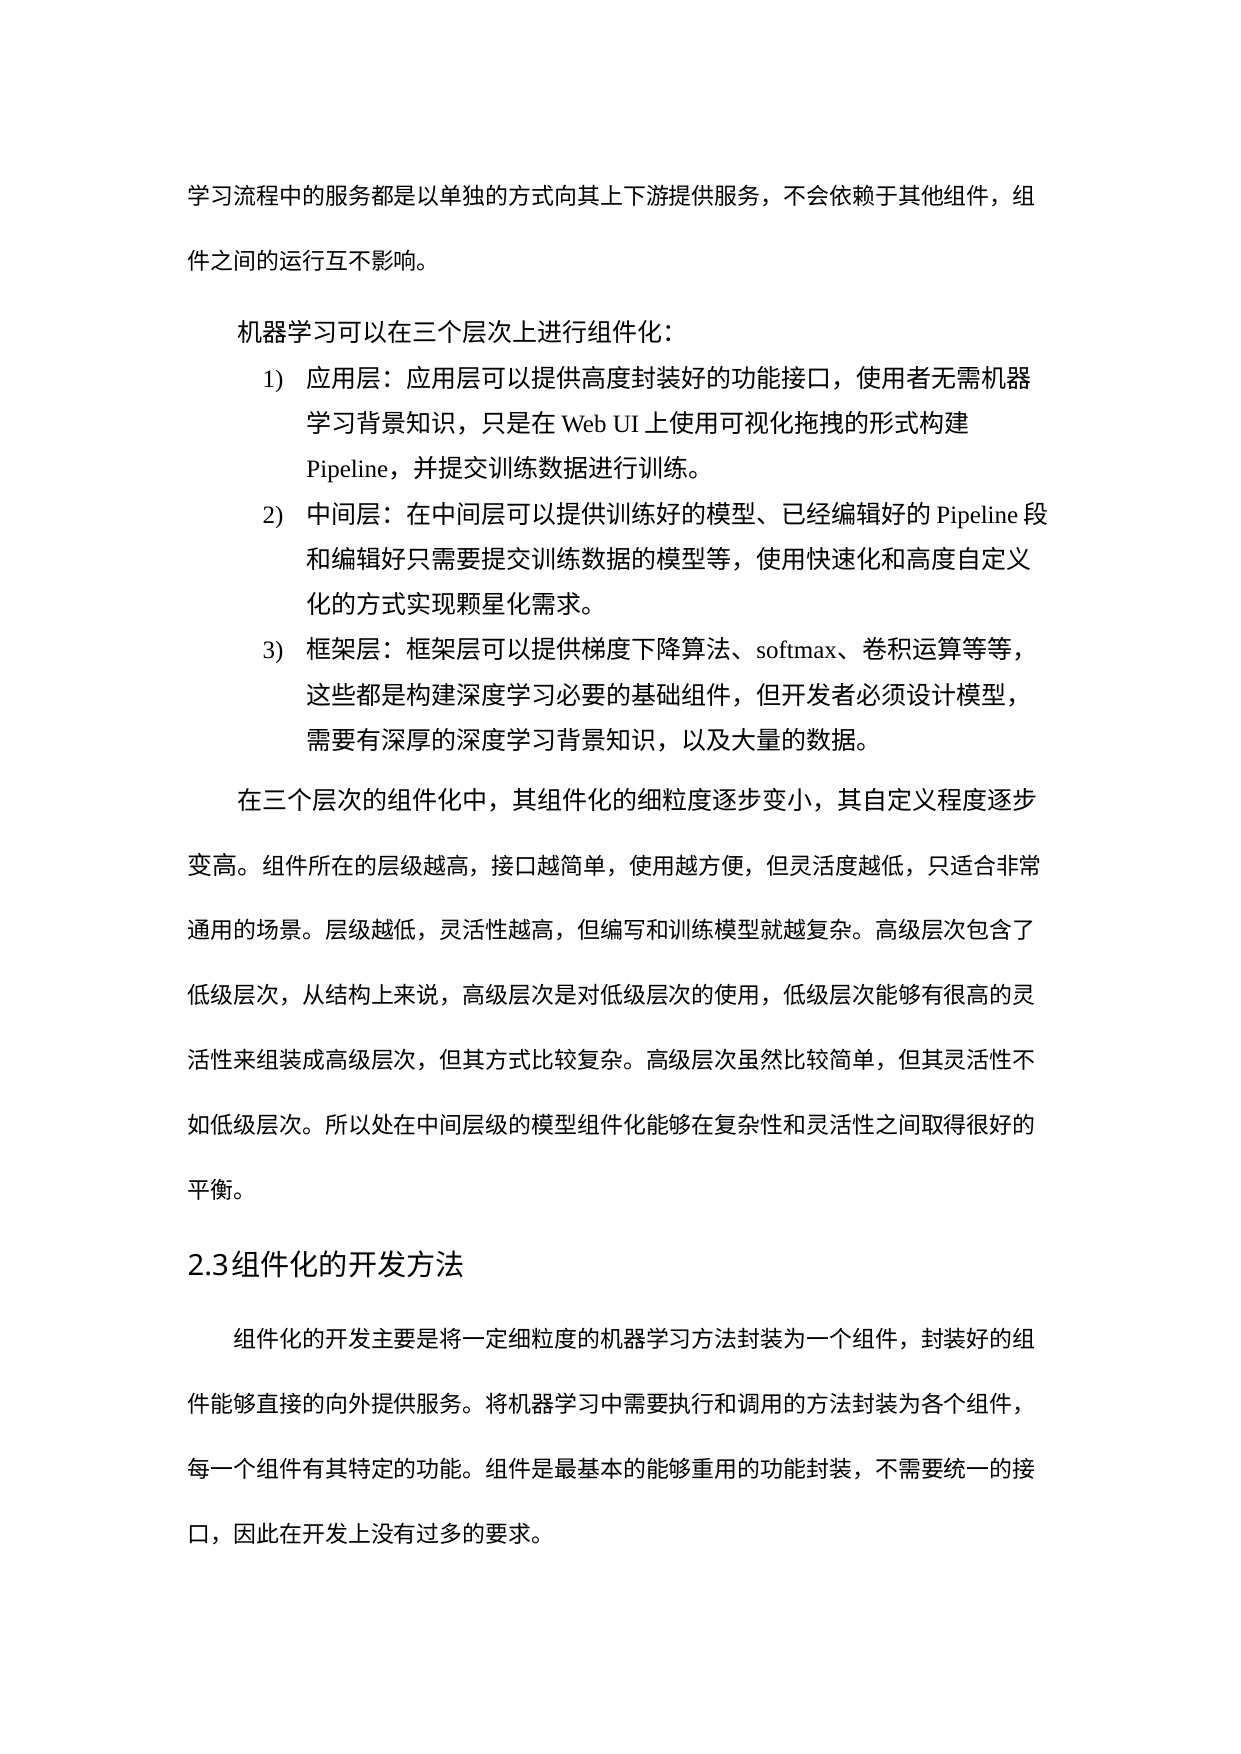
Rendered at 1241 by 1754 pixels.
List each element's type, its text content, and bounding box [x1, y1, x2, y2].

list 中间层：在中间层可以提供训练好的模型、已经编辑好的Pipeline段和编辑好只需要提交训练数据的模型等，使用快速化和高度自定义化的方式实现颗星化需求。 [262, 494, 1053, 621]
text 在三个层次的组件化中，其组件化的细粒度逐步变小，其自定义程度逐步变高。组件所在的层级越高，接口越简单，使用越方便，但灵活度越低，只适合非常通用的场景。层级越低，灵活性越高，但编写和训练模型就越复杂。高级层次包含了低级层次，从结构上来说，高级层次是对低级层次的使用，低级层次能够有很高的灵活性来组装成高级层次，但其方式比较复杂。高级层次虽然比较简单，但其灵活性不如低级层次。所以处在中间层级的模型组件化能够在复杂性和灵活性之间取得很好的平衡。 [187, 766, 1053, 1221]
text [187, 162, 1053, 292]
list 框架层：框架层可以提供梯度下降算法、softmax、卷积运算等等，这些都是构建深度学习必要的基础组件，但开发者必须设计模型，需要有深厚的深度学习背景知识，以及大量的数据。 [262, 630, 1053, 757]
list 应用层：应用层可以提供高度封装好的功能接口，使用者无需机器学习背景知识，只是在Web UI上使用可视化拖拽的形式构建Pipeline，并提交训练数据进行训练。 [262, 358, 1053, 485]
text 组件化的开发主要是将一定细粒度的机器学习方法封装为一个组件，封装好的组件能够直接的向外提供服务。将机器学习中需要执行和调用的方法封装为各个组件，每一个组件有其特定的功能。组件是最基本的能够重用的功能封装，不需要统一的接口，因此在开发上没有过多的要求。 [187, 1305, 1053, 1565]
text 机器学习可以在三个层次上进行组件化： [187, 313, 1053, 349]
subtitle 组件化的开发方法 [187, 1242, 1053, 1284]
